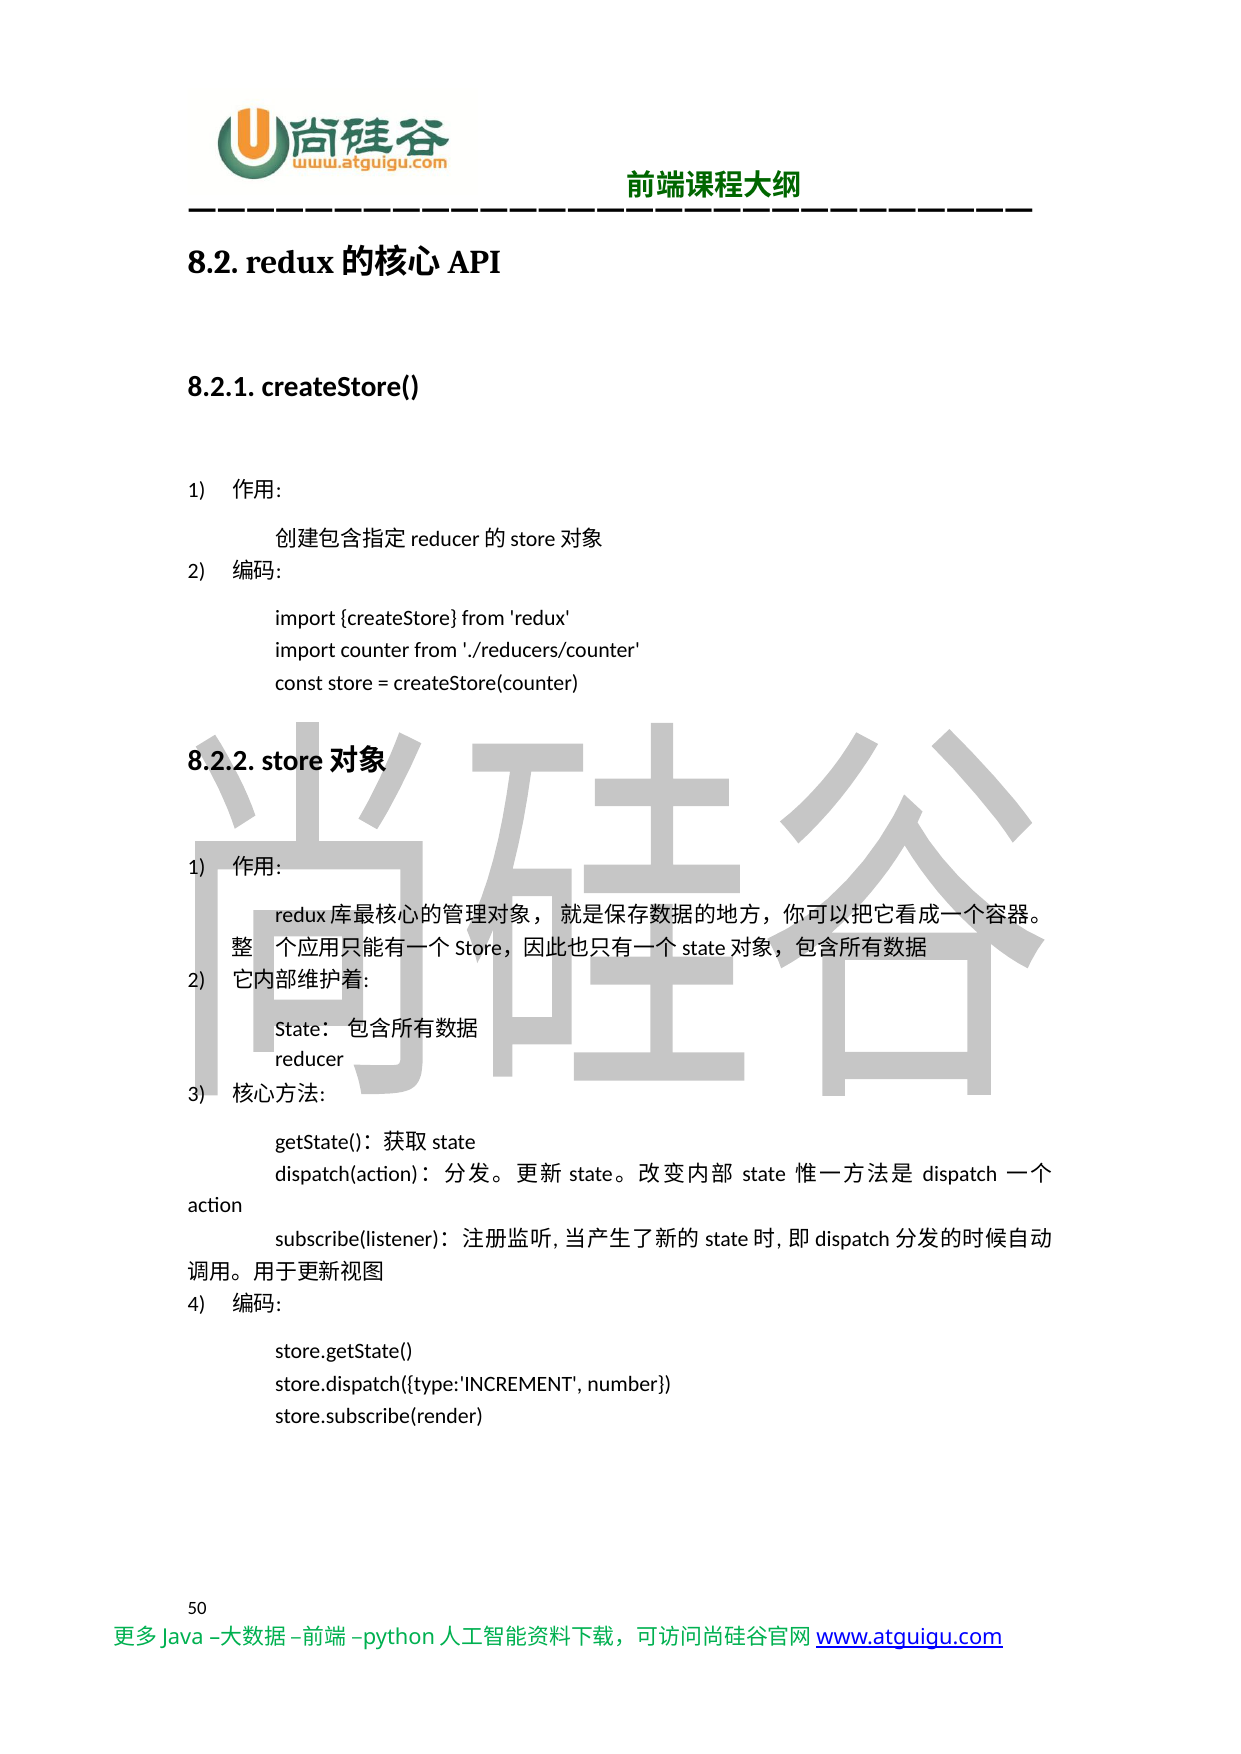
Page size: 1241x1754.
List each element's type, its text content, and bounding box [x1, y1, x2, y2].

text dispatch(action)：分发。更新state。改变内部 state 惟一方法是 dispatch 一个 action [187, 1156, 1053, 1221]
text subscribe(listener)：注册监听, 当产生了新的state时, 即dispatch分发的时候自动调用。用于更新视图 [187, 1221, 1053, 1286]
list import {createStore} from 'redux' [231, 601, 1053, 633]
list 编码: [187, 553, 1053, 585]
list 作用: [187, 472, 1053, 504]
subtitle 8.2.2. store对象 [187, 726, 1053, 791]
list const store = createStore(counter) [231, 666, 1053, 698]
list import counter from './reducers/counter' [231, 633, 1053, 666]
list 作用: [187, 848, 1053, 881]
subtitle 8.2. redux的核心API [187, 227, 1053, 292]
text store.getState() [187, 1334, 1053, 1367]
text reducer [187, 1043, 1053, 1075]
text redux库最核心的管理对象， 就是保存数据的地方，你可以把它看成一个容器。整 个应用只能有一个 Store，因此也只有一个 state对象，包含所有数据 [231, 897, 1053, 962]
text getState()：获取state [187, 1123, 1053, 1156]
list 创建包含指定reducer的store对象 [231, 520, 1053, 553]
list 编码: [187, 1286, 1053, 1318]
list 核心方法: [187, 1075, 1053, 1108]
picture [187, 88, 479, 195]
list 它内部维护着: [187, 962, 1053, 994]
text State： 包含所有数据 [187, 1010, 1053, 1043]
text store.dispatch({type:'INCREMENT', number}) [187, 1367, 1053, 1399]
text store.subscribe(render) [187, 1399, 1053, 1432]
subtitle 8.2.1. createStore() [187, 354, 1053, 419]
